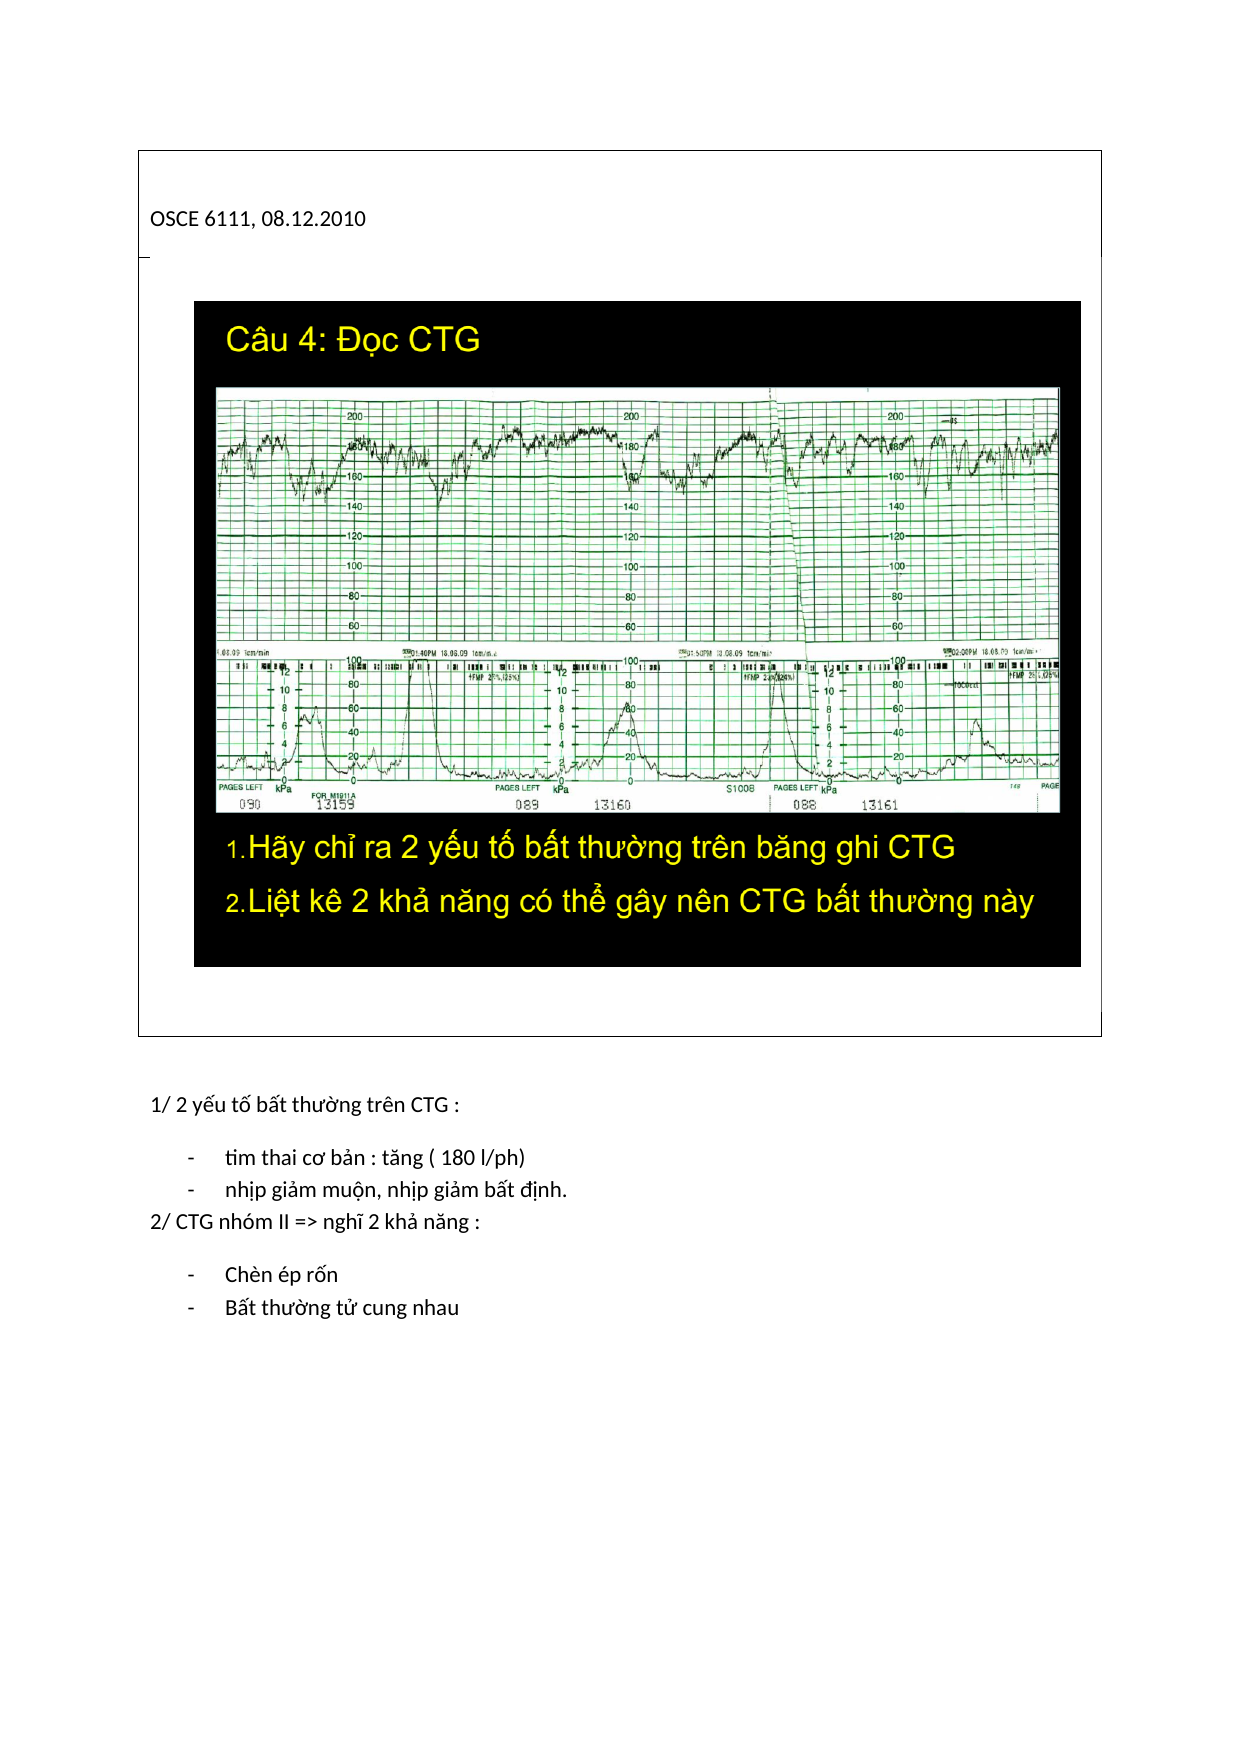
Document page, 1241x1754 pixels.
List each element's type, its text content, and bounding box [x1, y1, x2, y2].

text 1/ 2 yếu tố bất thường trên CTG : [150, 1090, 1090, 1118]
table_header OSCE 6111, 08.12.2010 [139, 151, 1101, 257]
table_cell [139, 258, 1101, 1036]
list Bất thường tử cung nhau [187, 1293, 1090, 1321]
list tim thai cơ bản : tăng ( 180 l/ph) [187, 1143, 1090, 1171]
list nhịp giảm muộn, nhịp giảm bất định. [187, 1175, 1090, 1203]
picture [150, 257, 1102, 1012]
list Chèn ép rốn [187, 1261, 1090, 1288]
text 2/ CTG nhóm II => nghĩ 2 khả năng : [150, 1207, 1090, 1236]
